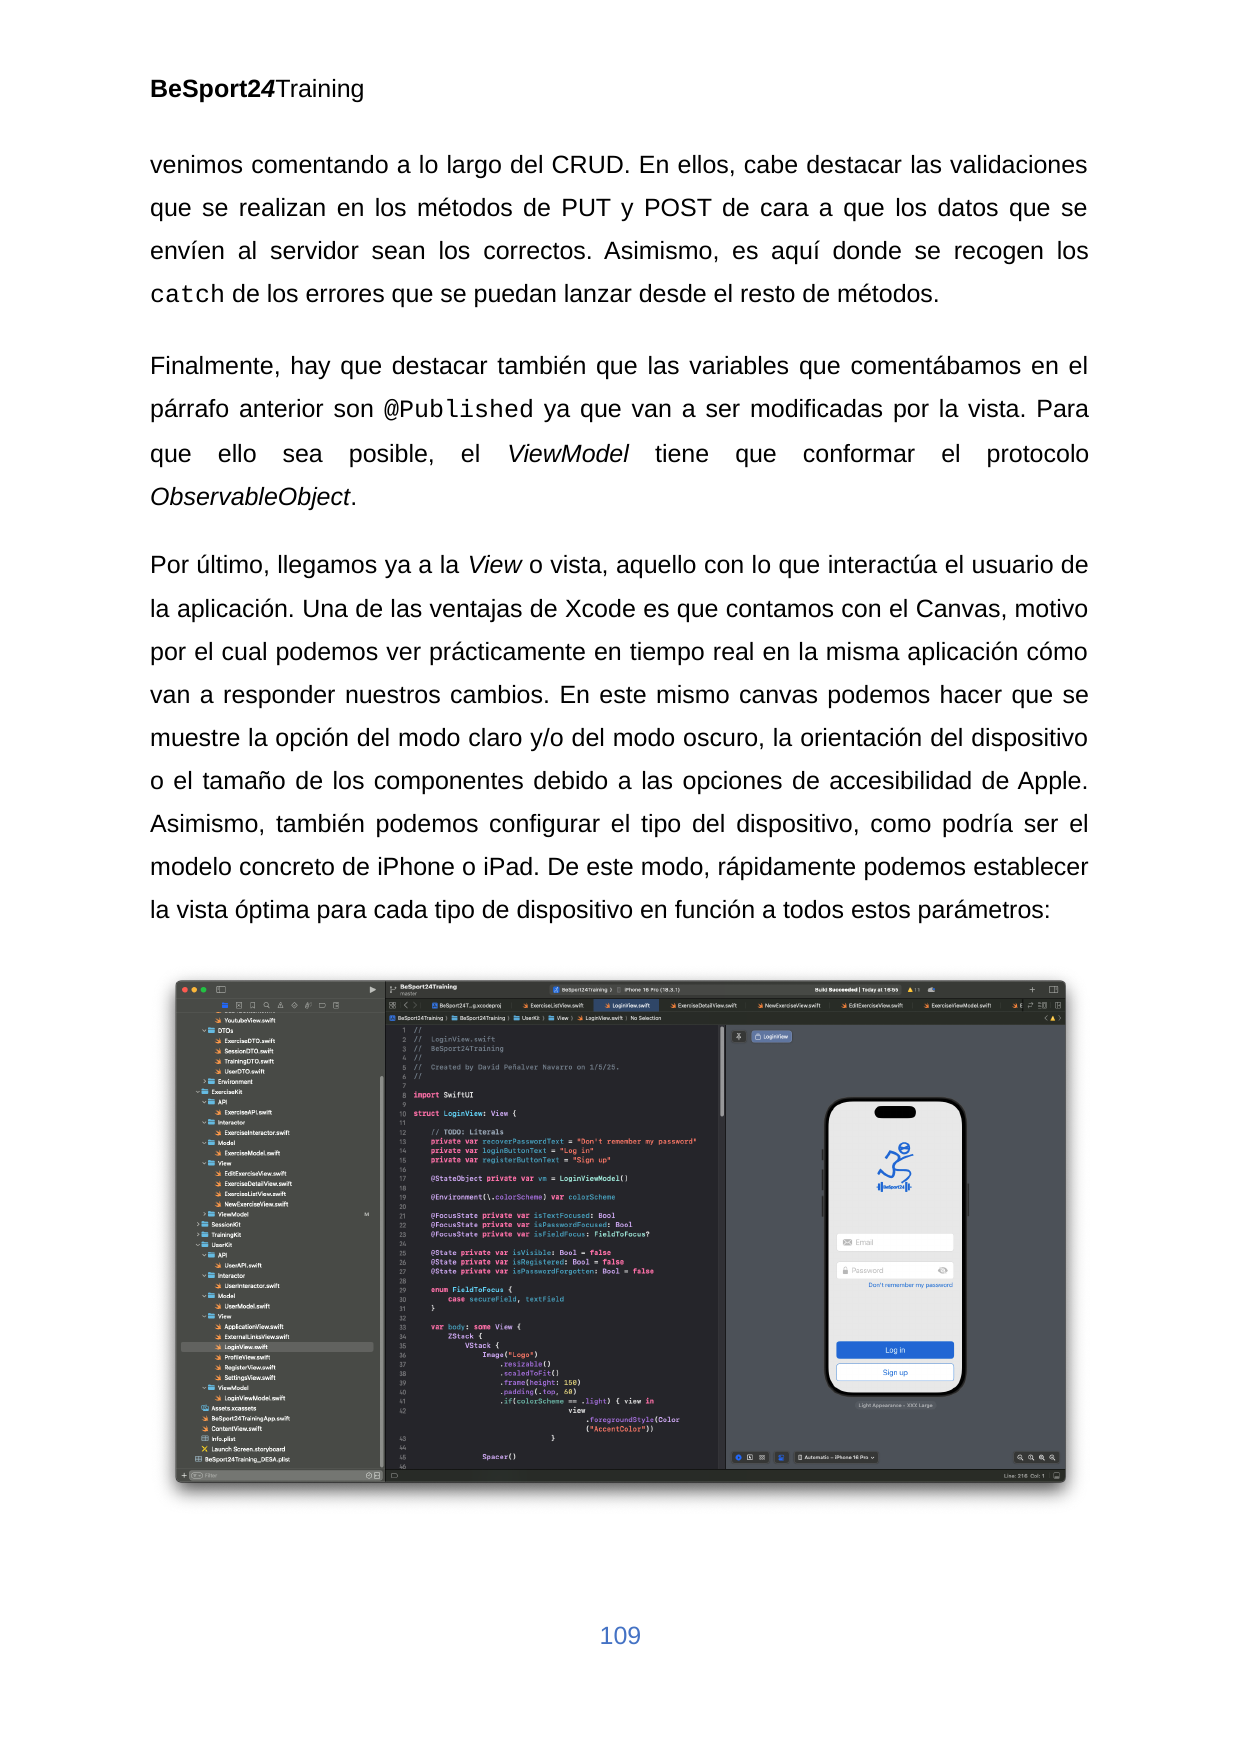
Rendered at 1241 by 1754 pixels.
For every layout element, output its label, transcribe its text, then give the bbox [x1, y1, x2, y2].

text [150, 150, 1090, 310]
text Por último, llegamos ya a la View o vista, aquello con lo que interactúa el usuario de la aplicación. Una de las ventajas de Xcode es que contamos con el Canvas, motivo por el cual podemos ver prácticamente en tiempo real en la misma aplicación cómo van a responder nuestros cambios. En este mismo canvas podemos hacer que se muestre la opción del modo claro y/o del modo oscuro, la orientación del dispositivo o el tamaño de los componentes debido a las opciones de accesibilidad de Apple. Asimismo, también podemos configurar el tipo del dispositivo, como podría ser el modelo concreto de iPhone o iPad. De este modo, rápidamente podemos establecer la vista óptima para cada tipo de dispositivo en función a todos estos parámetros: [150, 550, 1090, 924]
picture [150, 963, 1091, 1516]
text Finalmente, hay que destacar también que las variables que comentábamos en el párrafo anterior son @Published ya que van a ser modificadas por la vista. Para que ello sea posible, el ViewModel tiene que conformar el protocolo ObservableObject. [150, 351, 1090, 511]
